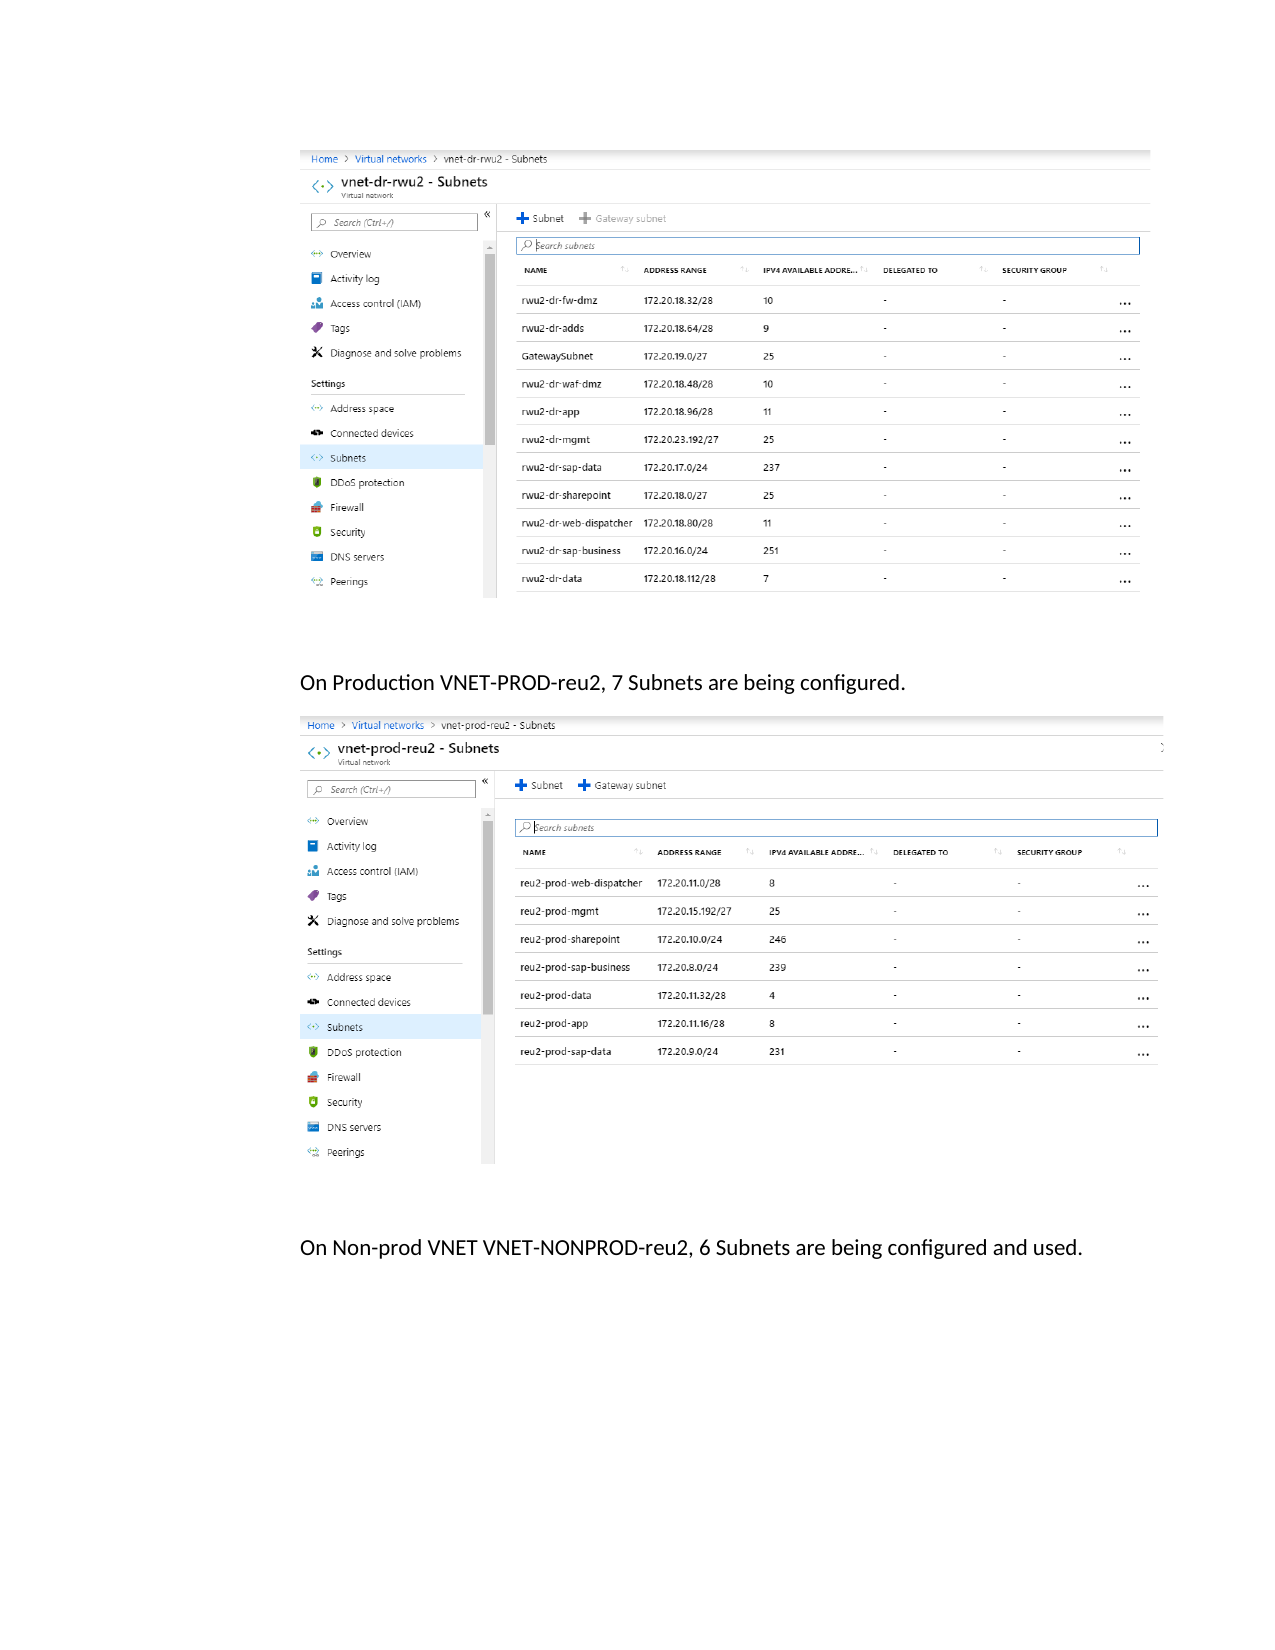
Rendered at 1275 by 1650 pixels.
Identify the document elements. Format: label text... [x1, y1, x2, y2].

picture [300, 716, 1164, 1164]
picture [300, 150, 1151, 598]
text On Non-prod VNET VNET-NONPROD-reu2, 6 Subnets are being configured and used. [225, 1233, 1125, 1261]
text On Production VNET-PROD-reu2, 7 Subnets are being configured. [225, 668, 1125, 696]
